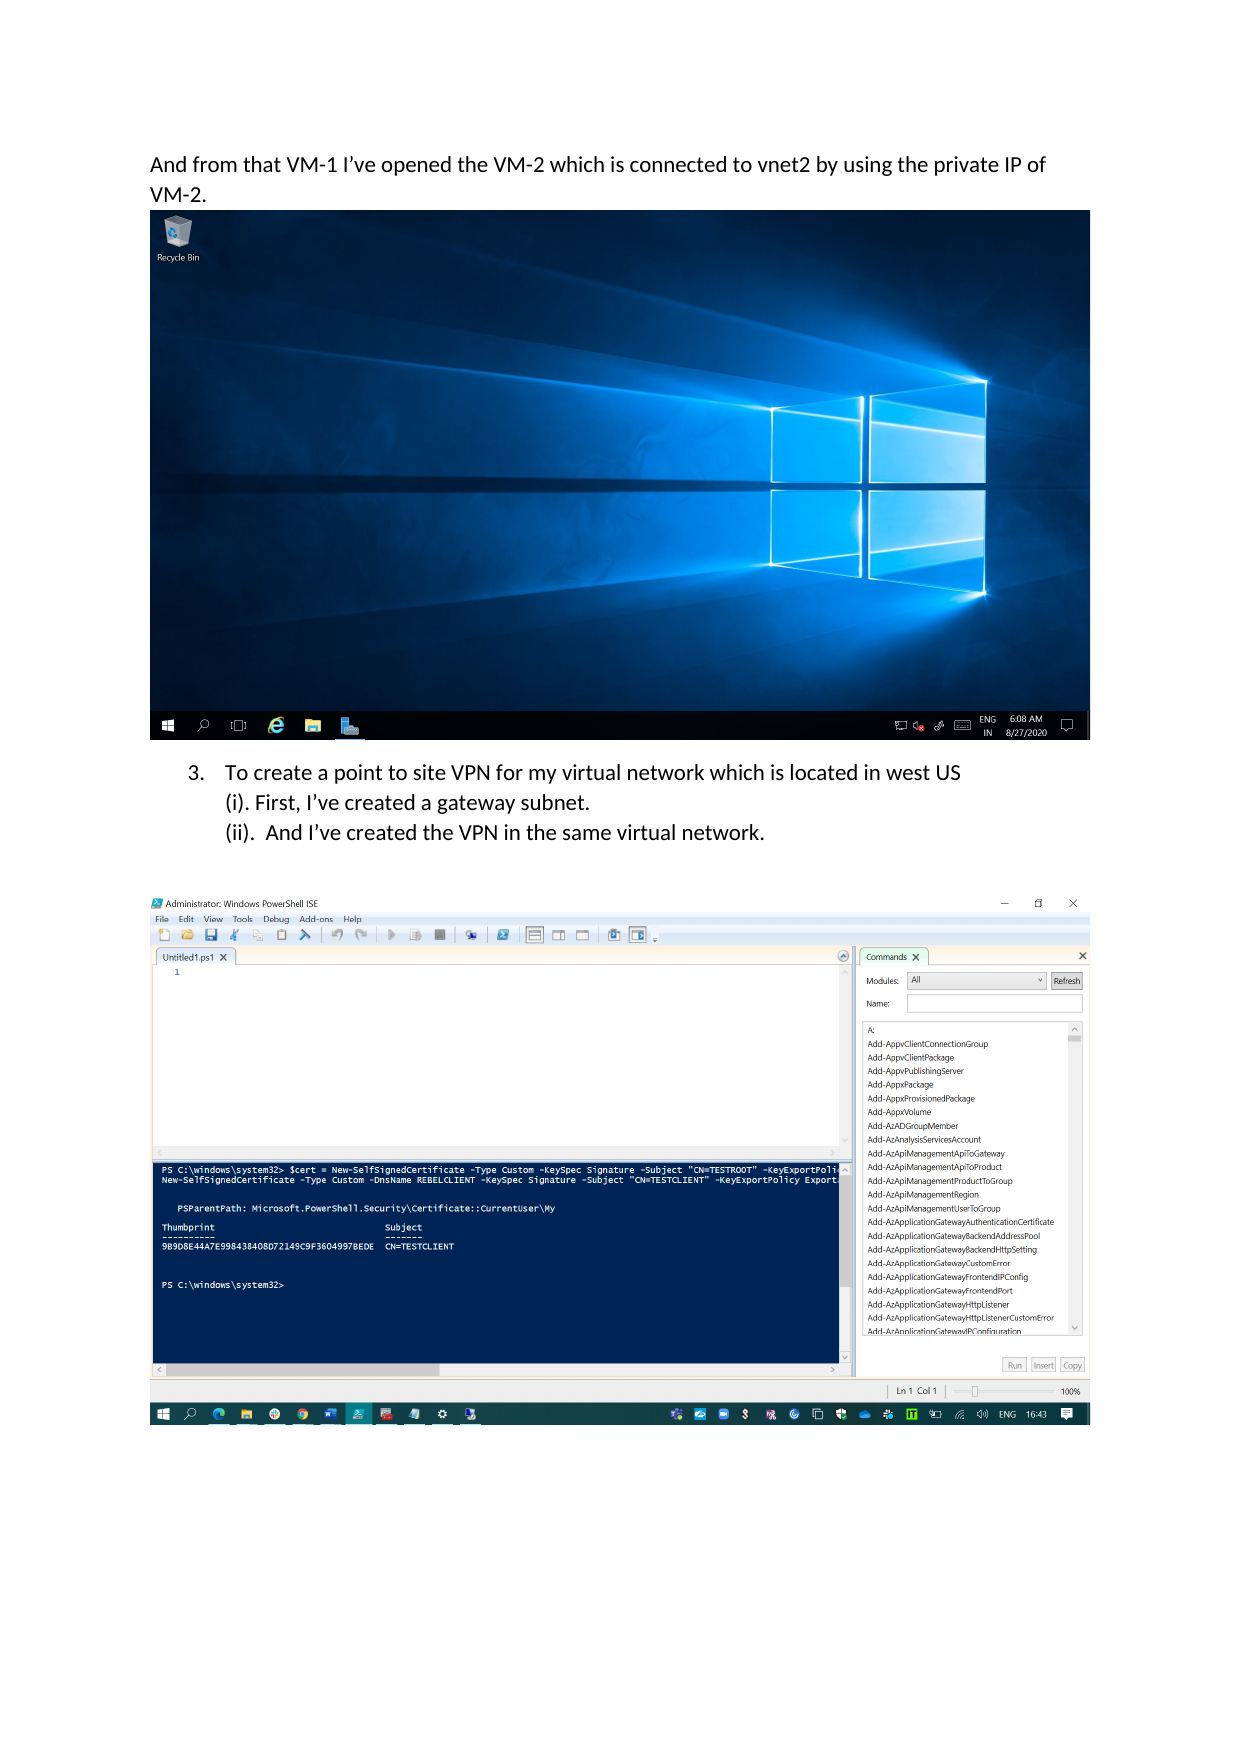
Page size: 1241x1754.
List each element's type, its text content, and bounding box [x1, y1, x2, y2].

list (ii). And I’ve created the VPN in the same virtual network. [225, 818, 1090, 847]
picture [150, 895, 1091, 1425]
text And from that VM-1 I’ve opened the VM-2 which is connected to vnet2 by using the private IP of VM-2. [150, 150, 1090, 210]
list (i). First, I’ve created a gateway subnet. [225, 788, 1090, 816]
picture [150, 210, 1091, 740]
list To create a point to site VPN for my virtual network which is located in west US [187, 758, 1090, 786]
